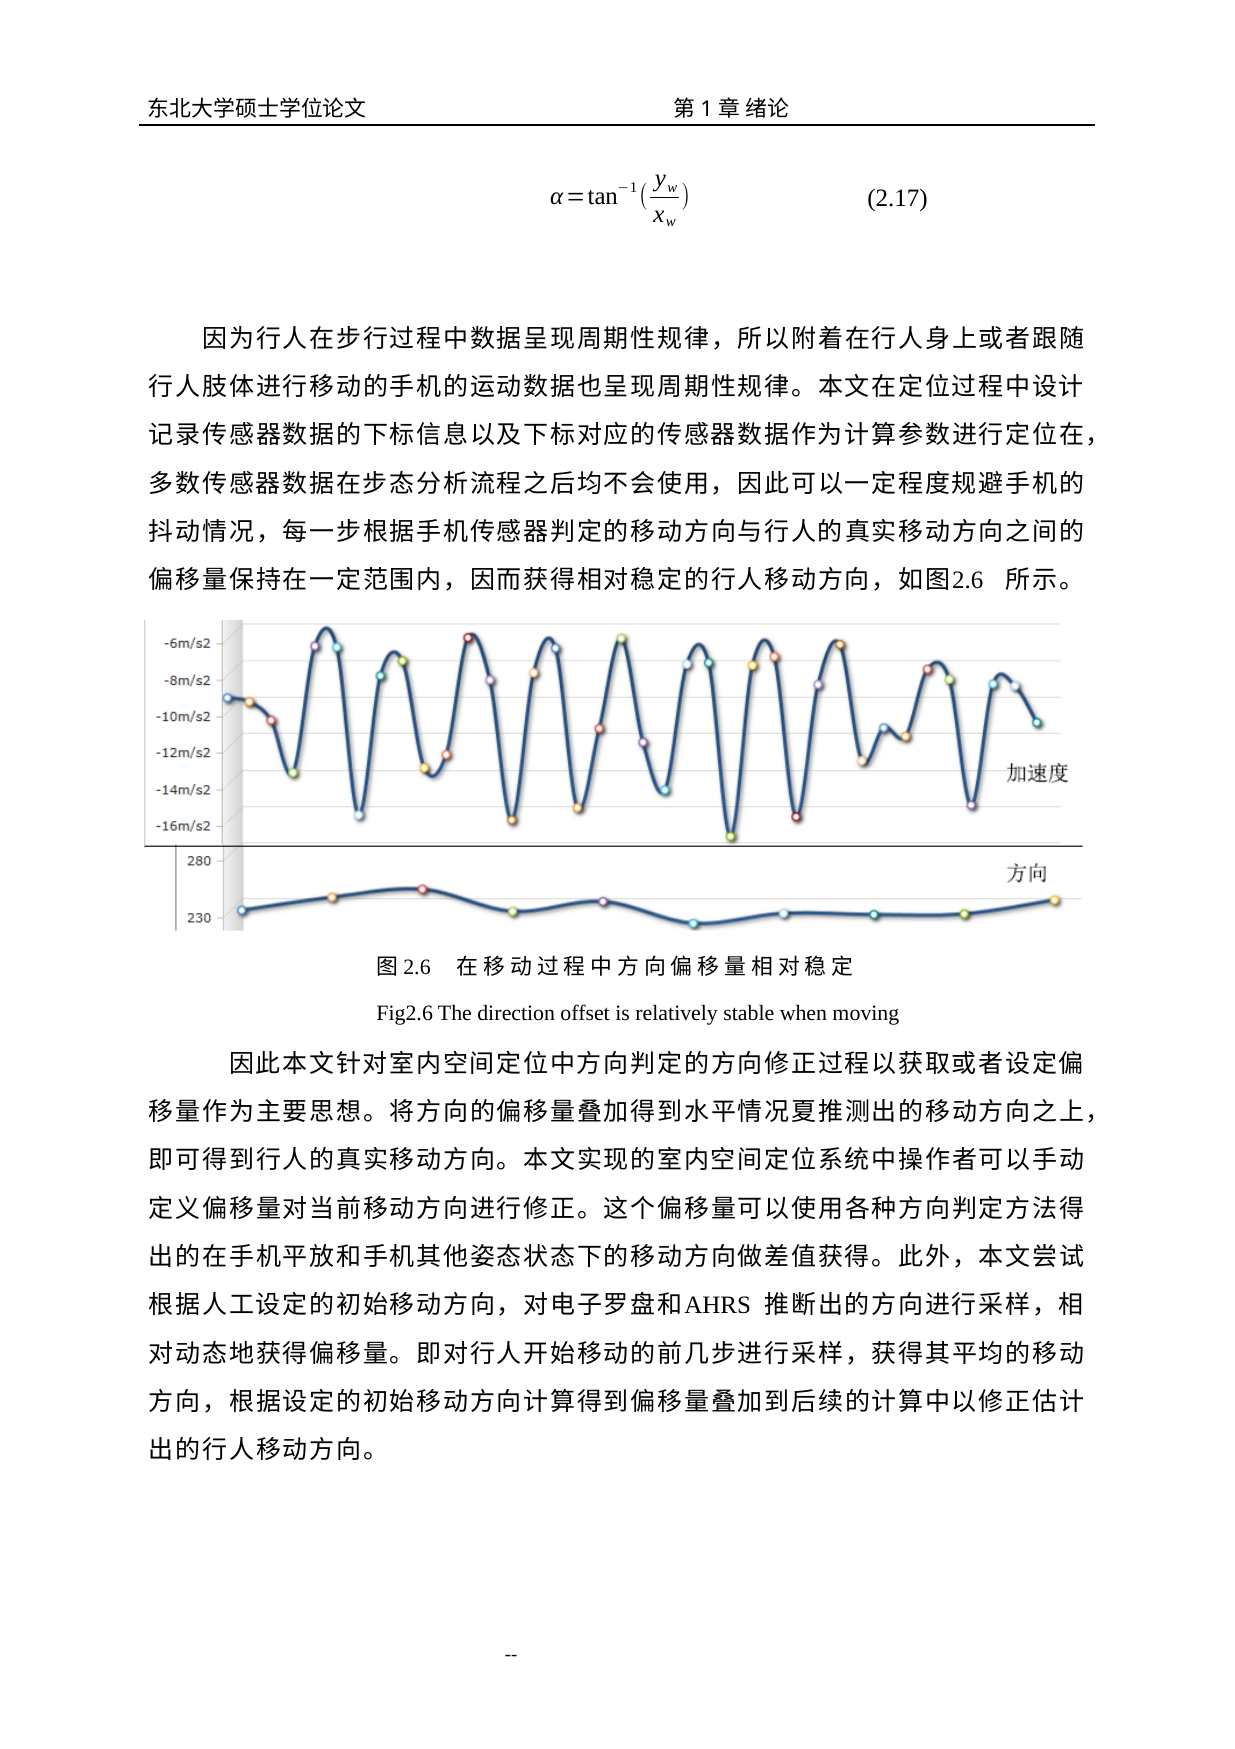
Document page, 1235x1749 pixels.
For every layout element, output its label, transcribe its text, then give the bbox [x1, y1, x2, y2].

text Fig2.6 The direction offset is relatively stable when moving [149, 989, 1086, 1037]
text (2.17) [149, 149, 1086, 246]
text 因此本文针对室内空间定位中方向判定的方向修正过程以获取或者设定偏移量作为主要思想。将方向的偏移量叠加得到水平情况夏推测出的移动方向之上，即可得到行人的真实移动方向。本文实现的室内空间定位系统中操作者可以手动定义偏移量对当前移动方向进行修正。这个偏移量可以使用各种方向判定方法得出的在手机平放和手机其他姿态状态下的移动方向做差值获得。此外，本文尝试根据人工设定的初始移动方向，对电子罗盘和AHRS推断出的方向进行采样，相对动态地获得偏移量。即对行人开始移动的前几步进行采样，获得其平均的移动方向，根据设定的初始移动方向计算得到偏移量叠加到后续的计算中以修正估计出的行人移动方向。 [149, 1037, 1086, 1472]
picture [144, 620, 1083, 933]
text 因为行人在步行过程中数据呈现周期性规律，所以附着在行人身上或者跟随行人肢体进行移动的手机的运动数据也呈现周期性规律。本文在定位过程中设计记录传感器数据的下标信息以及下标对应的传感器数据作为计算参数进行定位在，多数传感器数据在步态分析流程之后均不会使用，因此可以一定程度规避手机的抖动情况，每一步根据手机传感器判定的移动方向与行人的真实移动方向之间的偏移量保持在一定范围内，因而获得相对稳定的行人移动方向，如图2.6所示。 [149, 312, 1086, 602]
